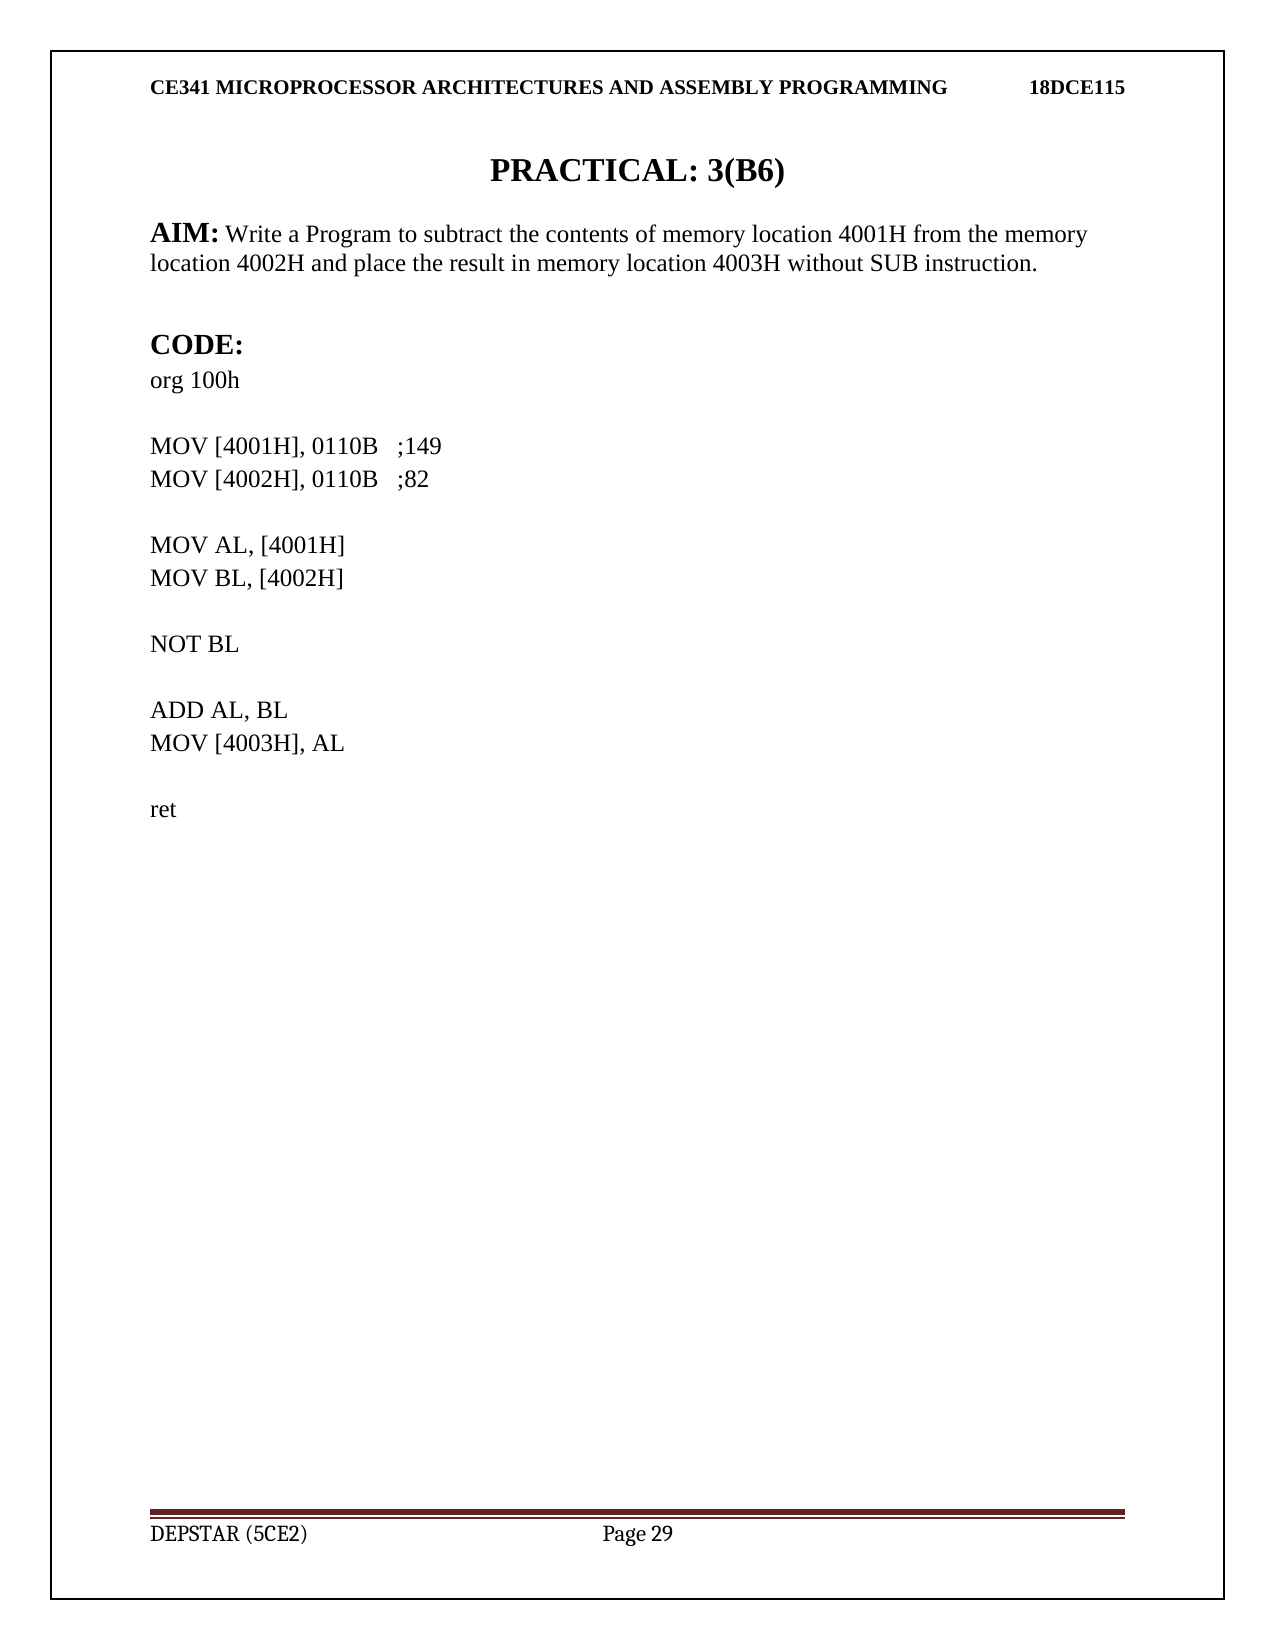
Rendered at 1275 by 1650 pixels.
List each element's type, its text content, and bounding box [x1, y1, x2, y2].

text PRACTICAL: 3(B6) [150, 150, 1125, 188]
text ret [150, 794, 1125, 823]
text org 100h [150, 365, 1125, 394]
text MOV BL, [4002H] [150, 563, 1125, 592]
text ADD AL, BL [150, 696, 1125, 724]
text CODE: [150, 327, 1125, 360]
text NOT BL [150, 629, 1125, 658]
text MOV [4003H], AL [150, 728, 1125, 757]
text MOV [4001H], 0110B ;149 [150, 431, 1125, 460]
text MOV AL, [4001H] [150, 530, 1125, 559]
text MOV [4002H], 0110B ;82 [150, 464, 1125, 493]
text AIM: Write a Program to subtract the contents of memory location 4001H from the memory location 4002H and place the result in memory location 4003H without SUB instruction. [150, 215, 1125, 277]
